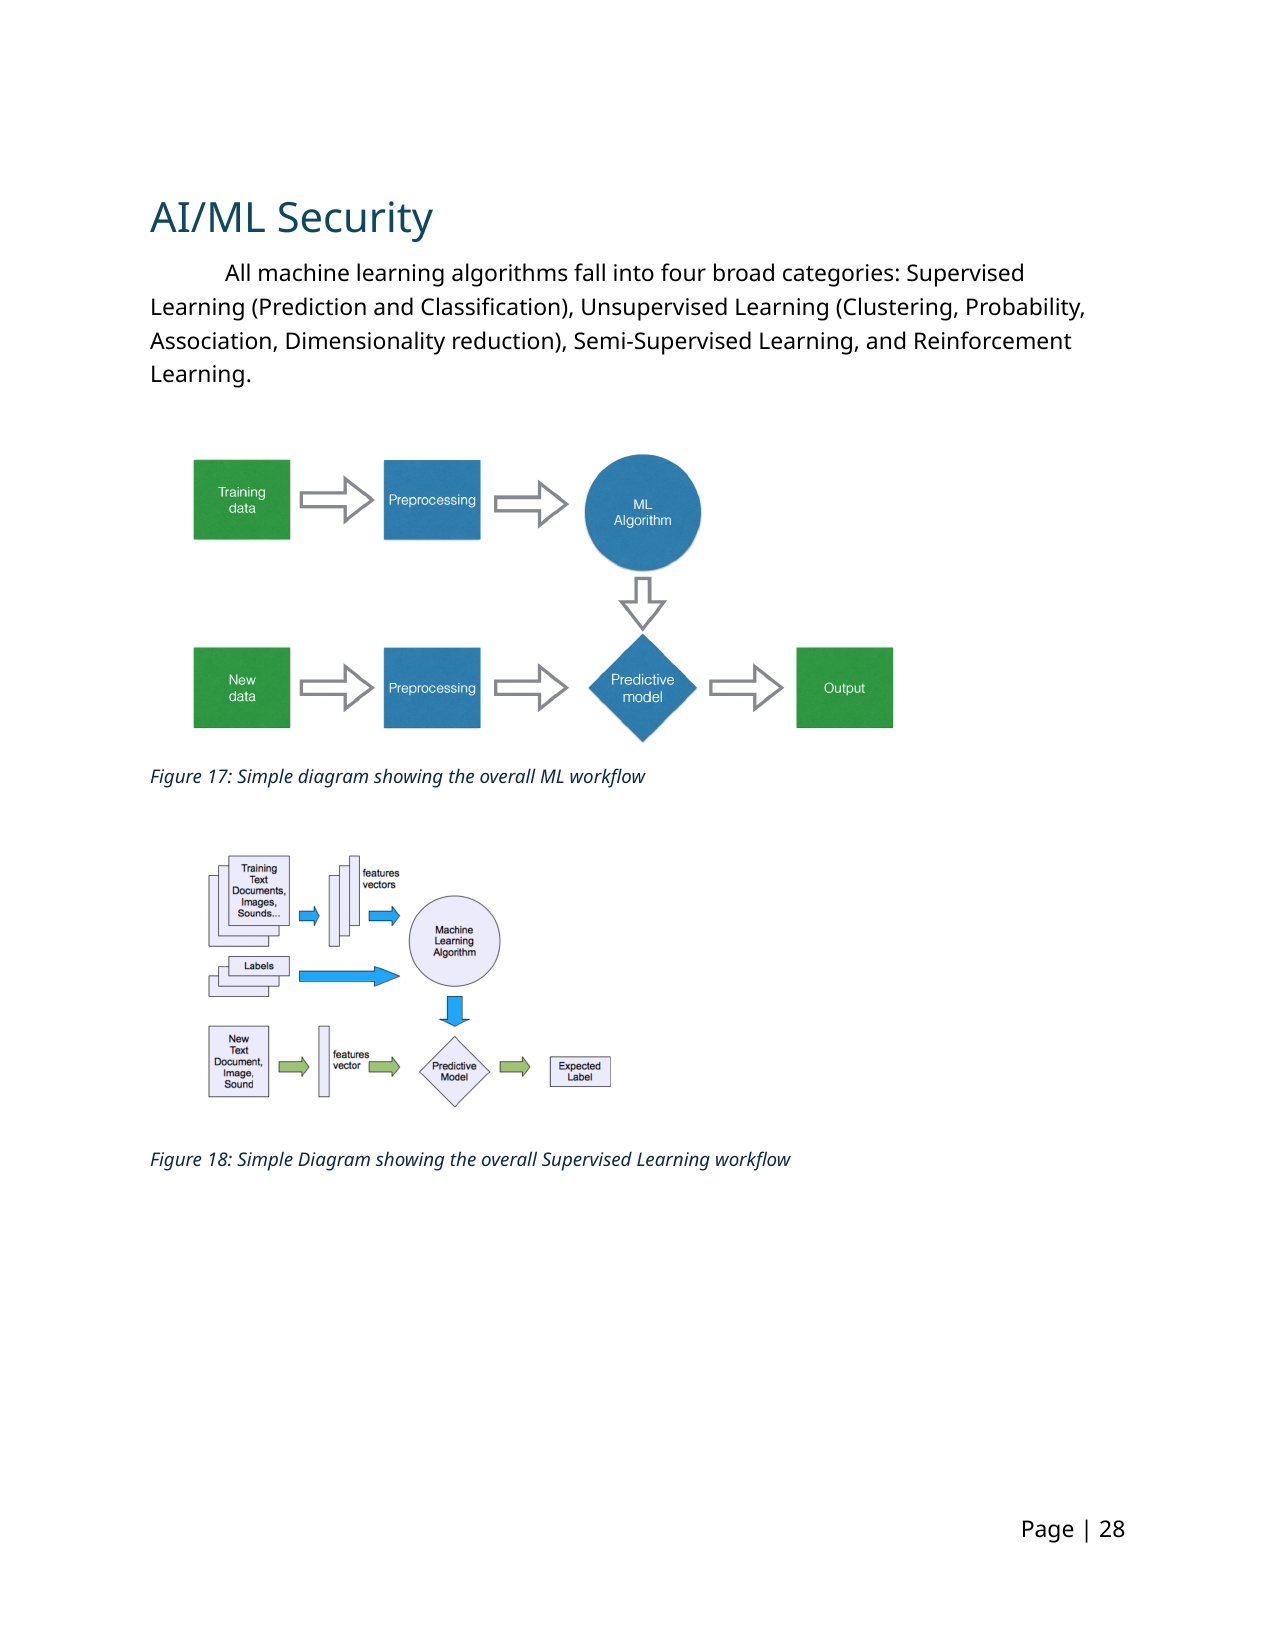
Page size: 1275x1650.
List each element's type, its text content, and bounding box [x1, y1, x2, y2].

picture [150, 809, 713, 1127]
text Figure 18: Simple Diagram showing the overall Supervised Learning workflow [150, 1146, 1125, 1171]
text Figure 17: Simple diagram showing the overall ML workflow [150, 763, 1125, 788]
picture [150, 408, 913, 744]
text All machine learning algorithms fall into four broad categories: Supervised Learning (Prediction and Classification), Unsupervised Learning (Clustering, Probability, Association, Dimensionality reduction), Semi-Supervised Learning, and Reinforcement Learning. [150, 257, 1125, 389]
subtitle AI/ML Security [150, 187, 1125, 244]
